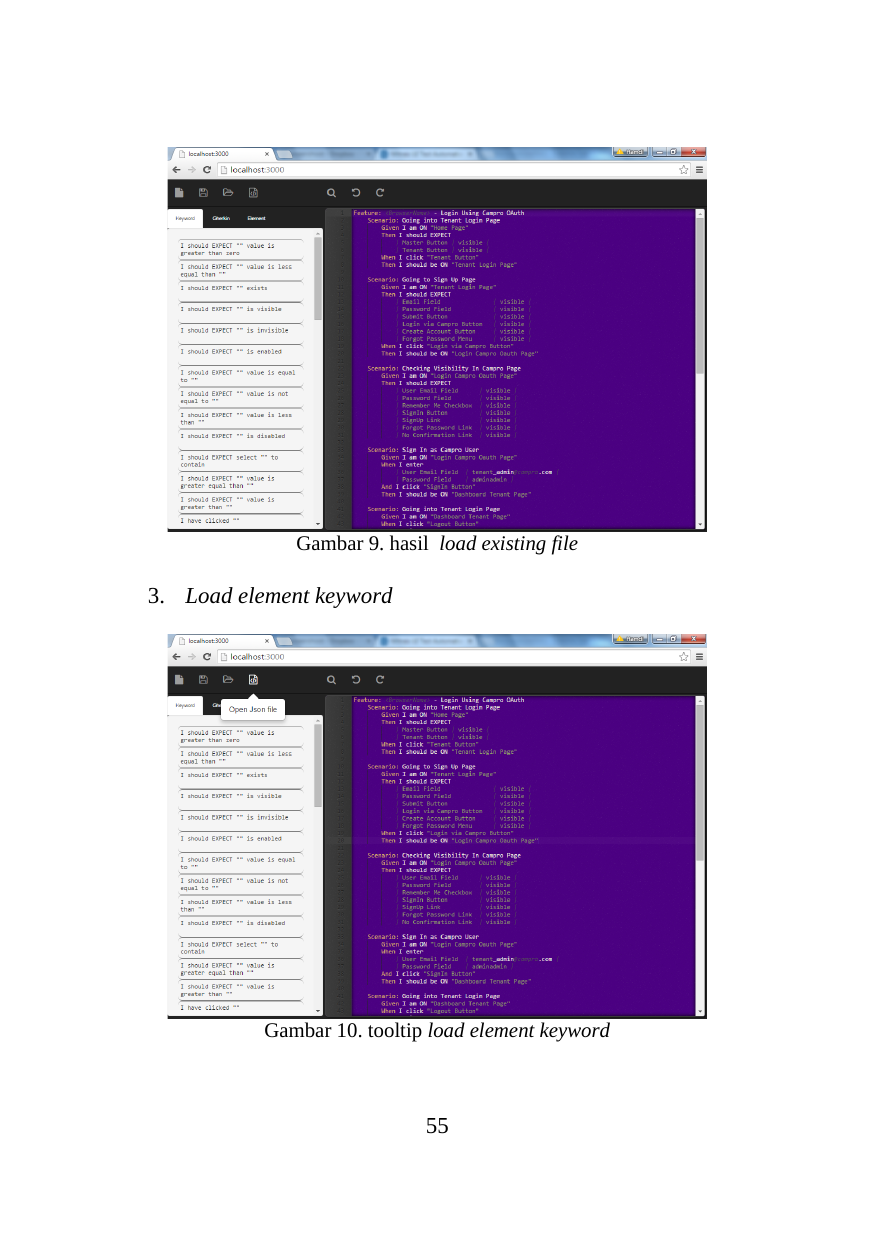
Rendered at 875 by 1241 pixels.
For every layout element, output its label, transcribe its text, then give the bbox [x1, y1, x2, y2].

picture [167, 634, 707, 1019]
picture [167, 147, 707, 532]
list Load element keyword [148, 582, 756, 608]
